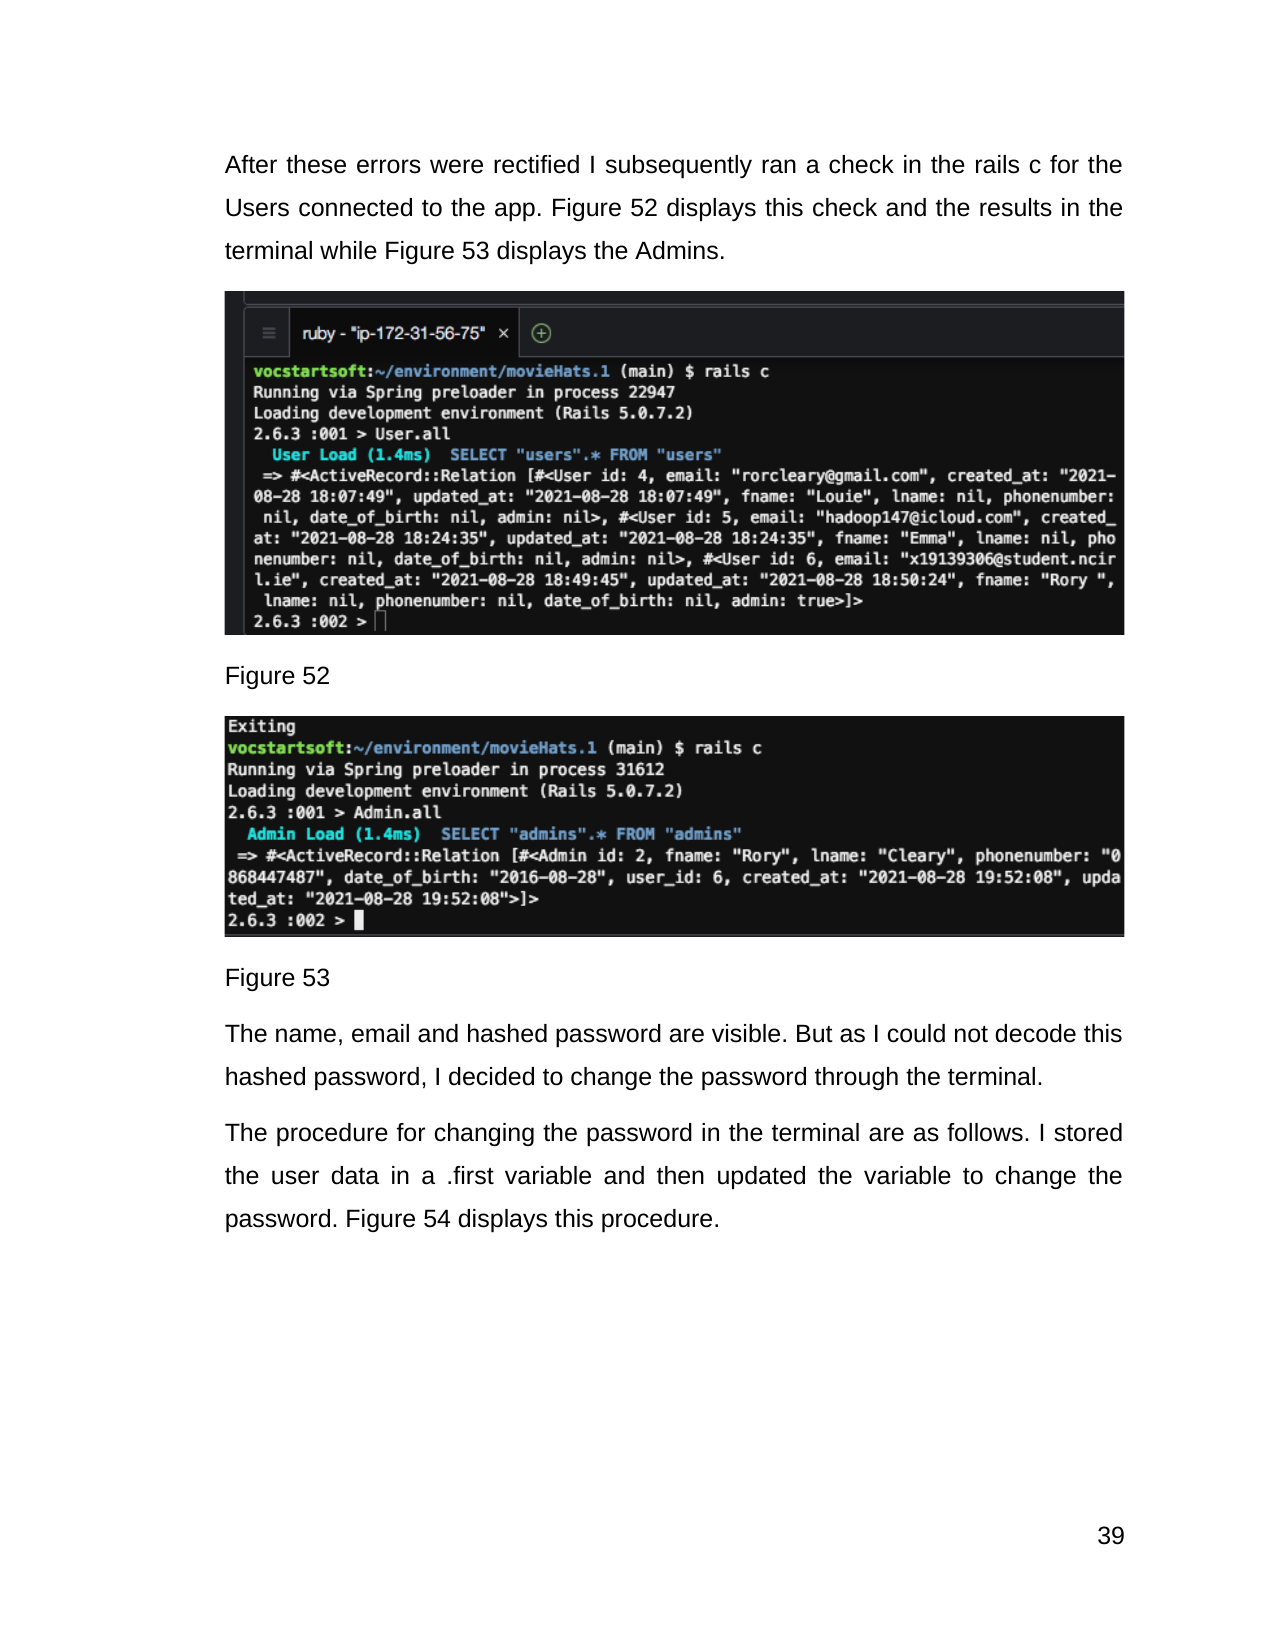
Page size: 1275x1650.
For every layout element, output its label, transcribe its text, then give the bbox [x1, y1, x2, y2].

text Figure 53 [224, 963, 1125, 992]
picture [224, 716, 1125, 937]
text Figure 52 [224, 661, 1125, 690]
picture [224, 291, 1125, 635]
text The name, email and hashed password are visible. But as I could not decode this hashed password, I decided to change the password through the terminal. [224, 1019, 1125, 1091]
text After these errors were rectified I subsequently ran a check in the rails c for the Users connected to the app. Figure 52 displays this check and the results in the terminal while Figure 53 displays the Admins. [224, 150, 1125, 265]
text The procedure for changing the password in the terminal are as follows. I stored the user data in a .first variable and then updated the variable to change the password. Figure 54 displays this procedure. [224, 1118, 1125, 1233]
